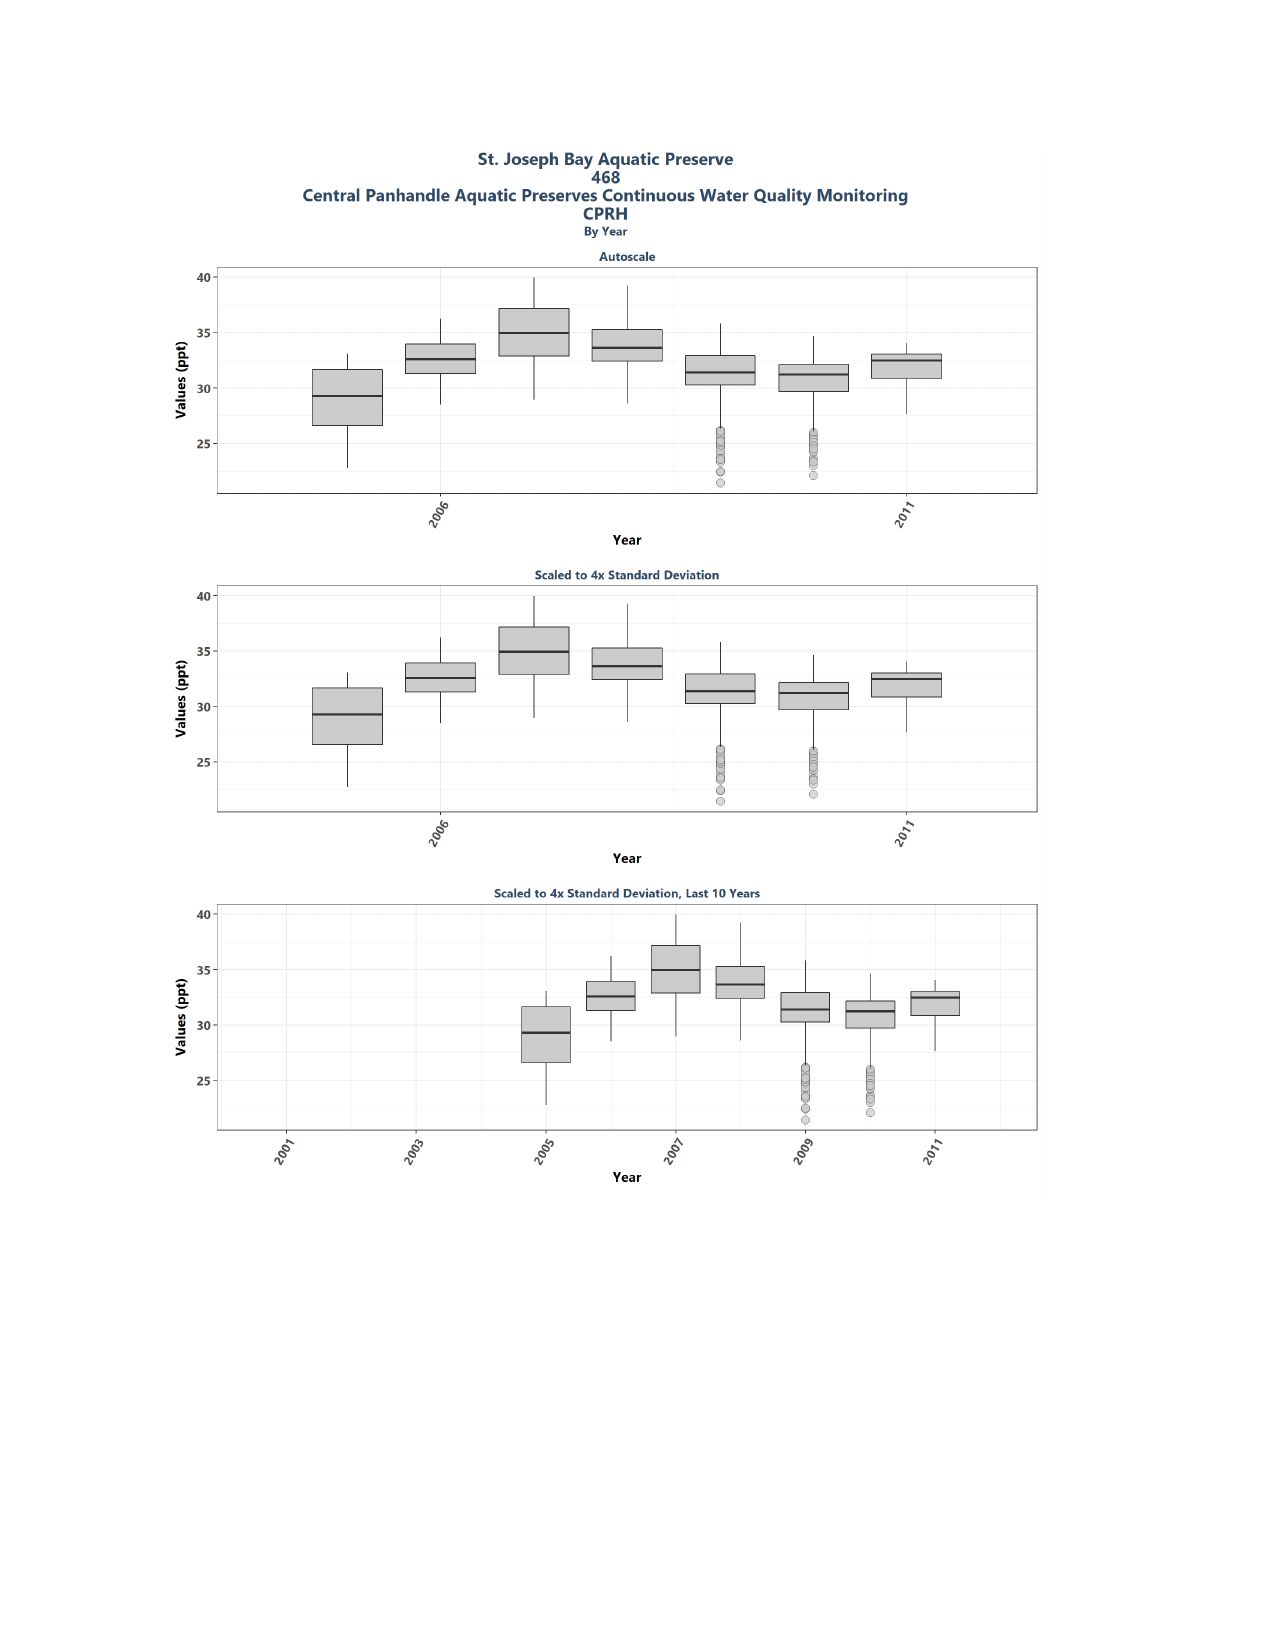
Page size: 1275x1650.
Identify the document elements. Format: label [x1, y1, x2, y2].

picture [168, 150, 1044, 1200]
